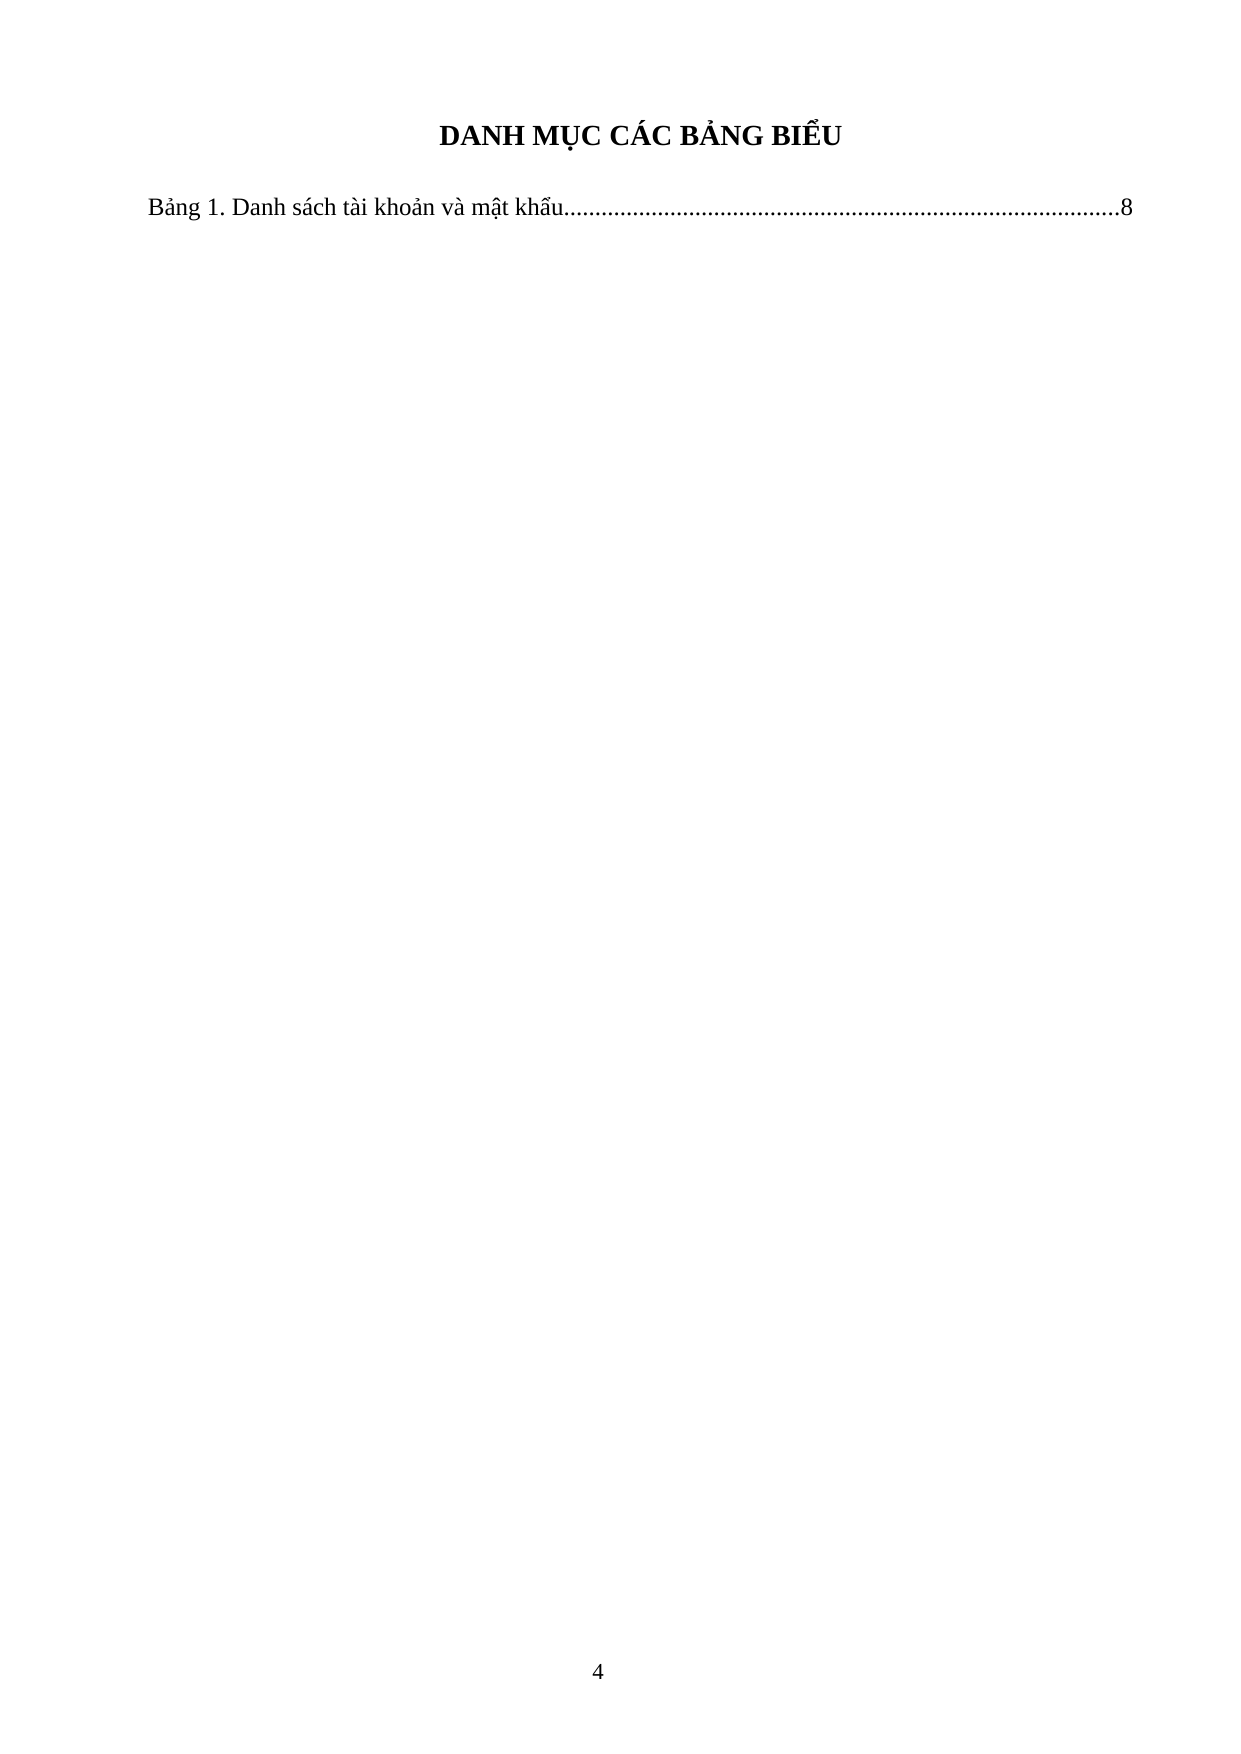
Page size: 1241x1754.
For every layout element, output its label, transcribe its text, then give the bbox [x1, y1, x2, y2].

text Bảng 1. Danh sách tài khoản và mật khẩu 8 [148, 192, 1134, 221]
text DANH MỤC CÁC BẢNG BIỂU [148, 118, 1134, 152]
